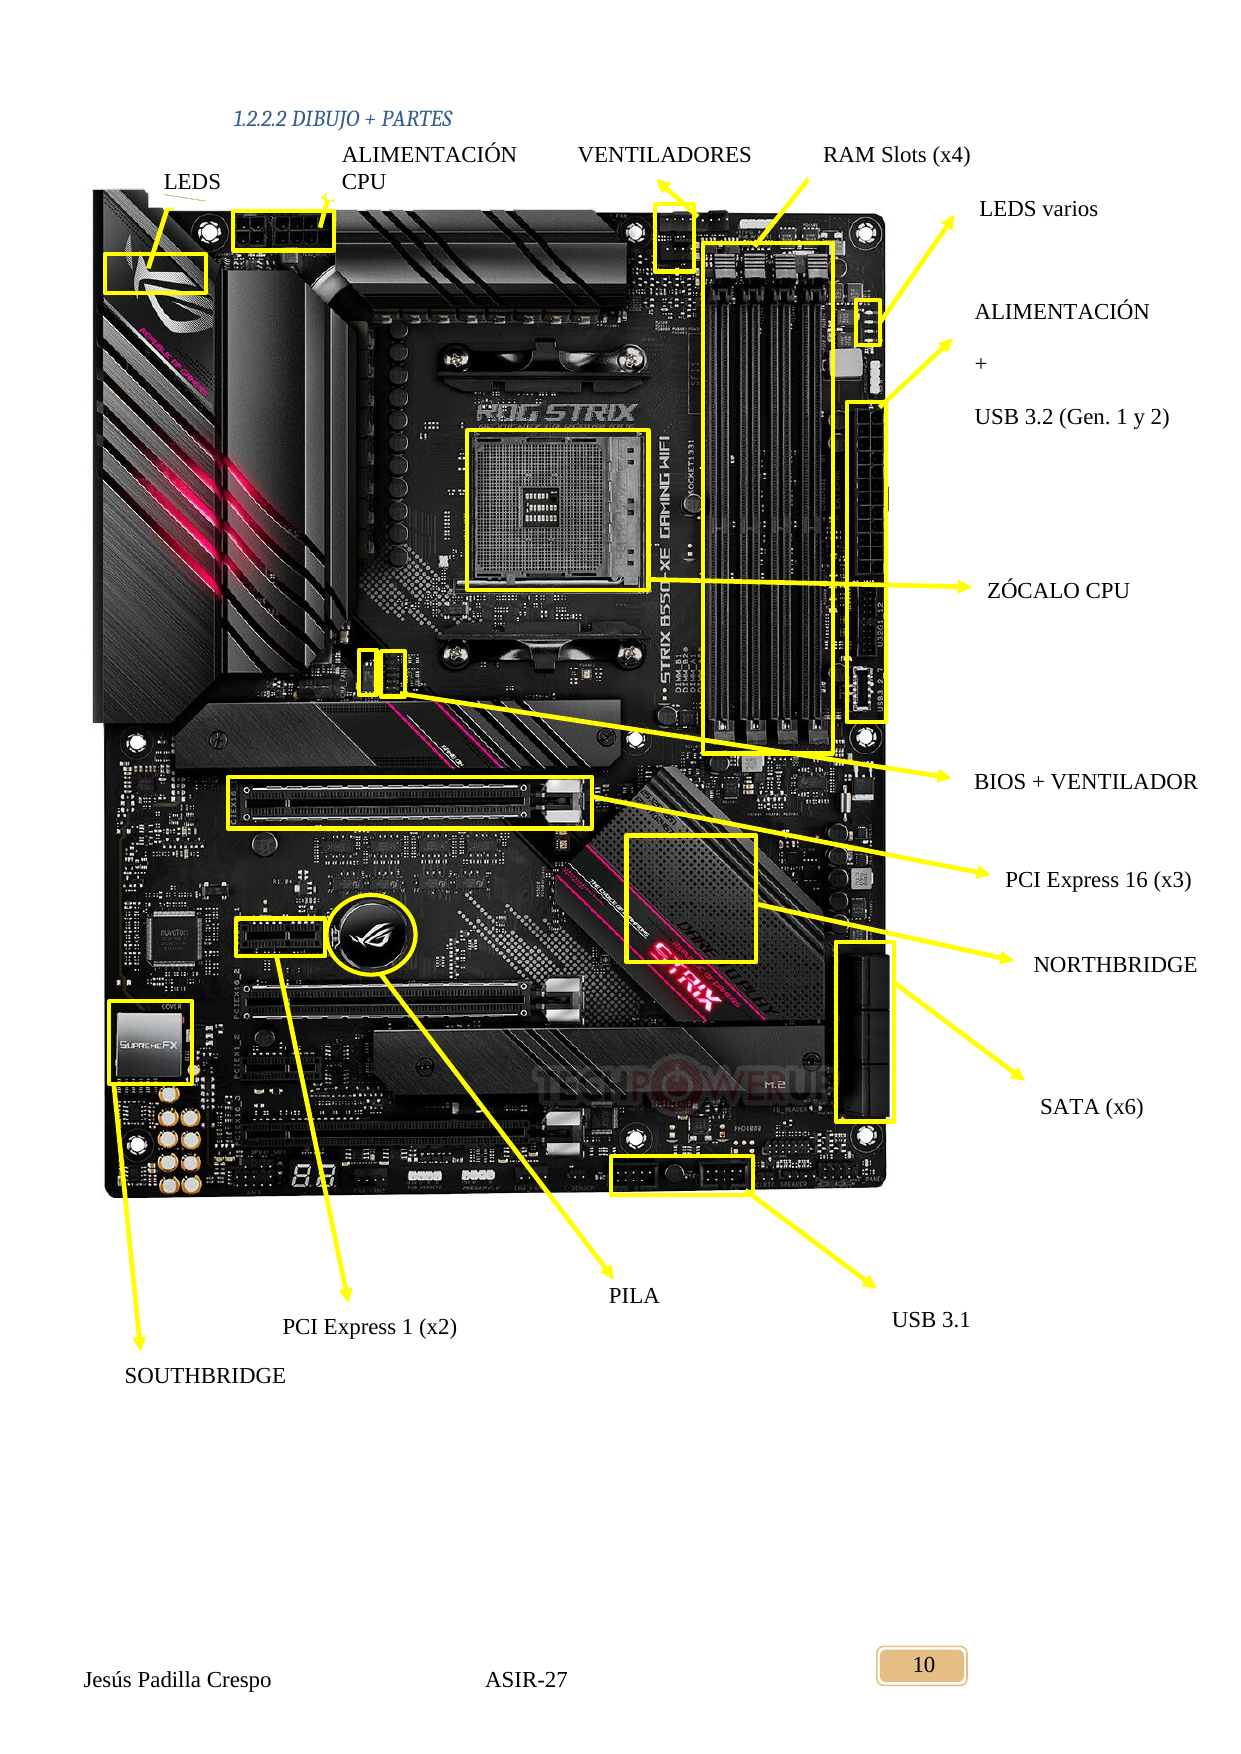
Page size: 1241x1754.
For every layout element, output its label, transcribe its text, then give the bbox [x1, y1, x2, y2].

picture [383, 653, 403, 694]
picture [83, 185, 890, 1198]
picture [705, 743, 753, 751]
picture [280, 952, 548, 1198]
picture [657, 206, 692, 269]
picture [629, 838, 754, 960]
picture [838, 944, 890, 1119]
picture [705, 245, 831, 581]
picture [361, 652, 374, 693]
picture [235, 213, 332, 248]
picture [238, 921, 323, 954]
picture [705, 584, 831, 751]
picture [763, 185, 890, 581]
picture [858, 302, 878, 343]
picture [613, 1158, 751, 1193]
picture [849, 404, 884, 582]
picture [329, 898, 413, 972]
picture [849, 587, 884, 720]
picture [107, 256, 204, 291]
picture [469, 432, 646, 588]
picture [111, 1003, 190, 1082]
picture [831, 587, 890, 765]
subtitle 1.2.2.2 DIBUJO + PARTES [158, 106, 1148, 133]
picture [230, 779, 590, 826]
